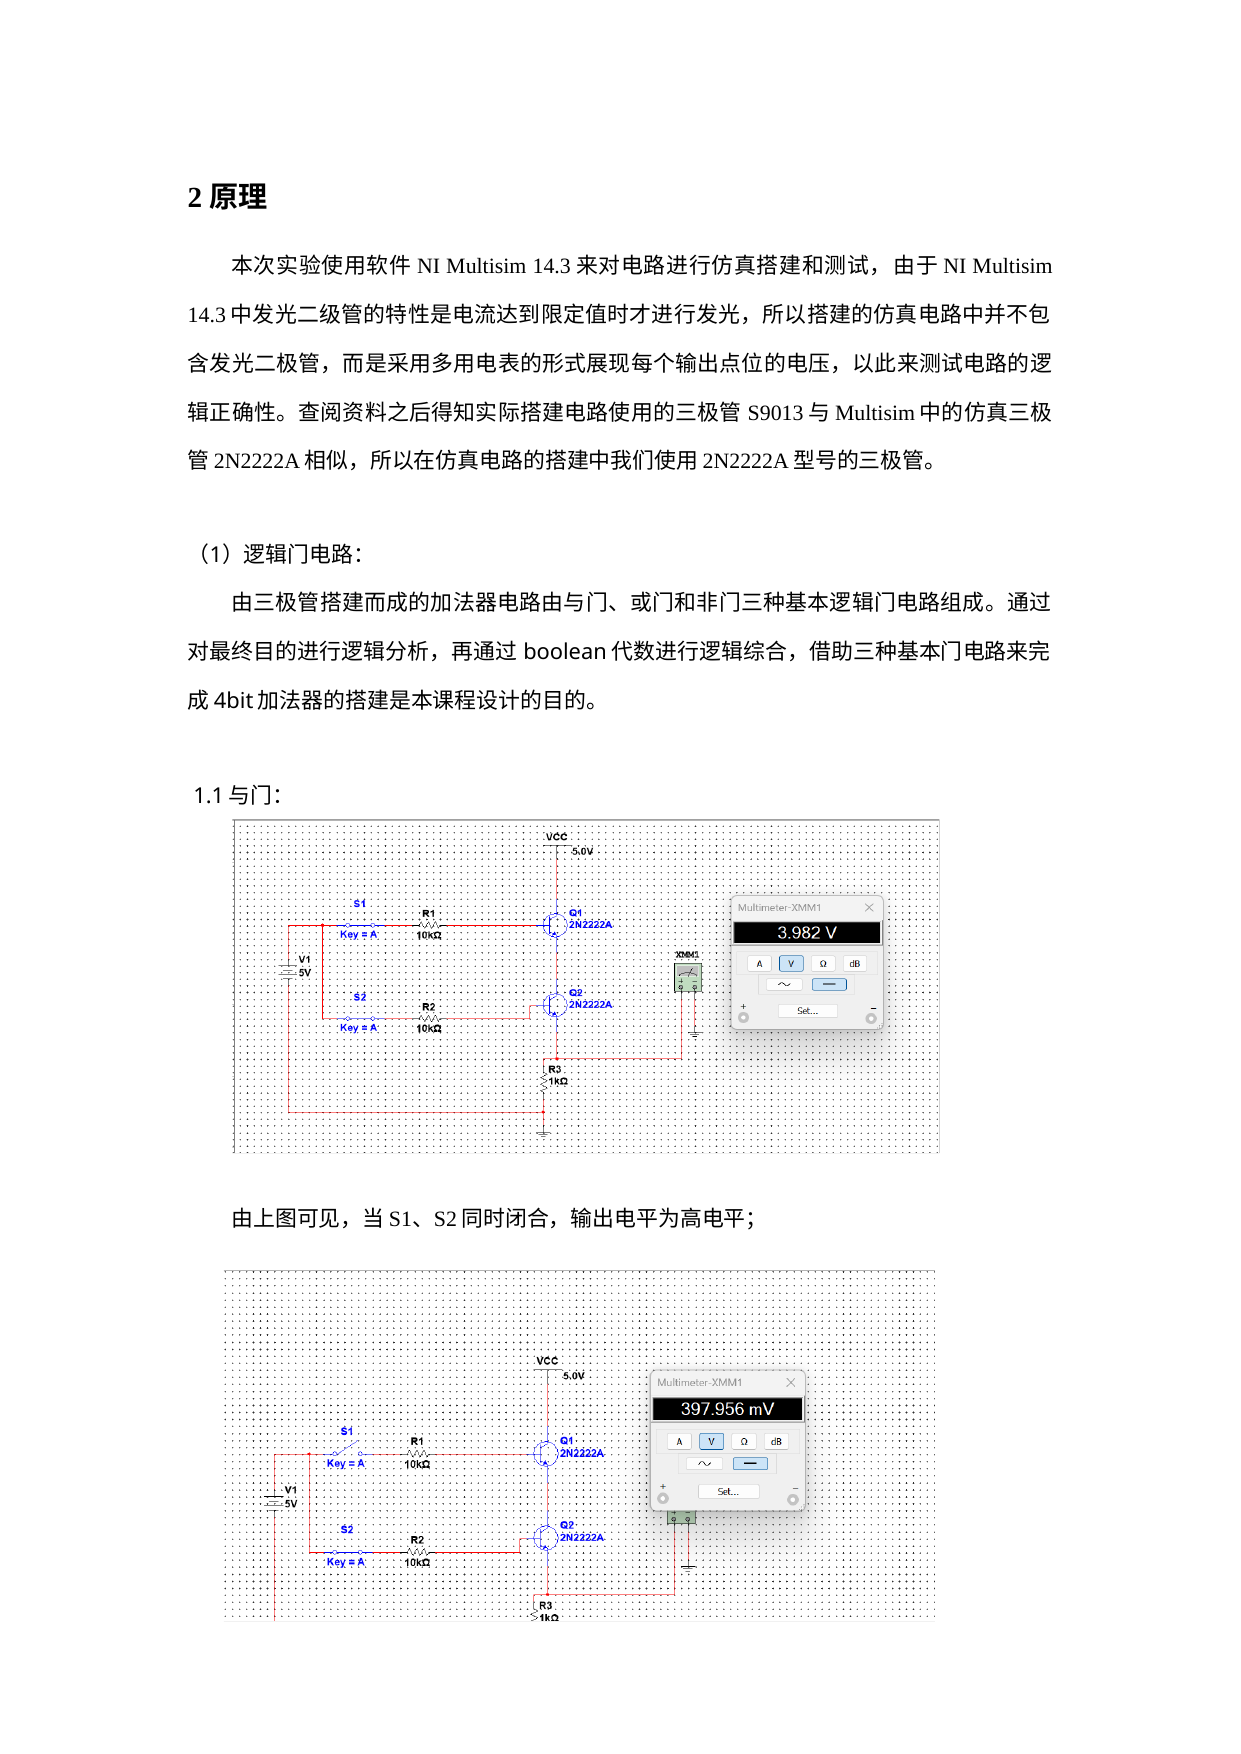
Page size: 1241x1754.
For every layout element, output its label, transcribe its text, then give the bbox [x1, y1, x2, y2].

list 由三极管搭建而成的加法器电路由与门、或门和非门三种基本逻辑门电路组成。通过对最终目的进行逻辑分析，再通过boolean代数进行逻辑综合，借助三种基本门电路来完成4bit加法器的搭建是本课程设计的目的。 [187, 585, 1053, 715]
text 由上图可见，当S1、S2同时闭合，输出电平为高电平； [187, 1201, 1053, 1233]
list 1.1与门： [187, 778, 1053, 811]
text 本次实验使用软件NI Multisim 14.3来对电路进行仿真搭建和测试，由于NI Multisim 14.3中发光二级管的特性是电流达到限定值时才进行发光，所以搭建的仿真电路中并不包含发光二极管，而是采用多用电表的形式展现每个输出点位的电压，以此来测试电路的逻辑正确性。查阅资料之后得知实际搭建电路使用的三极管S9013与Multisim中的仿真三极管2N2222A相似，所以在仿真电路的搭建中我们使用2N2222A型号的三极管。 [187, 248, 1053, 476]
picture [232, 819, 940, 1154]
list 逻辑门电路： [187, 537, 1053, 569]
text 2 原理 [187, 162, 1053, 227]
picture [223, 1270, 935, 1622]
